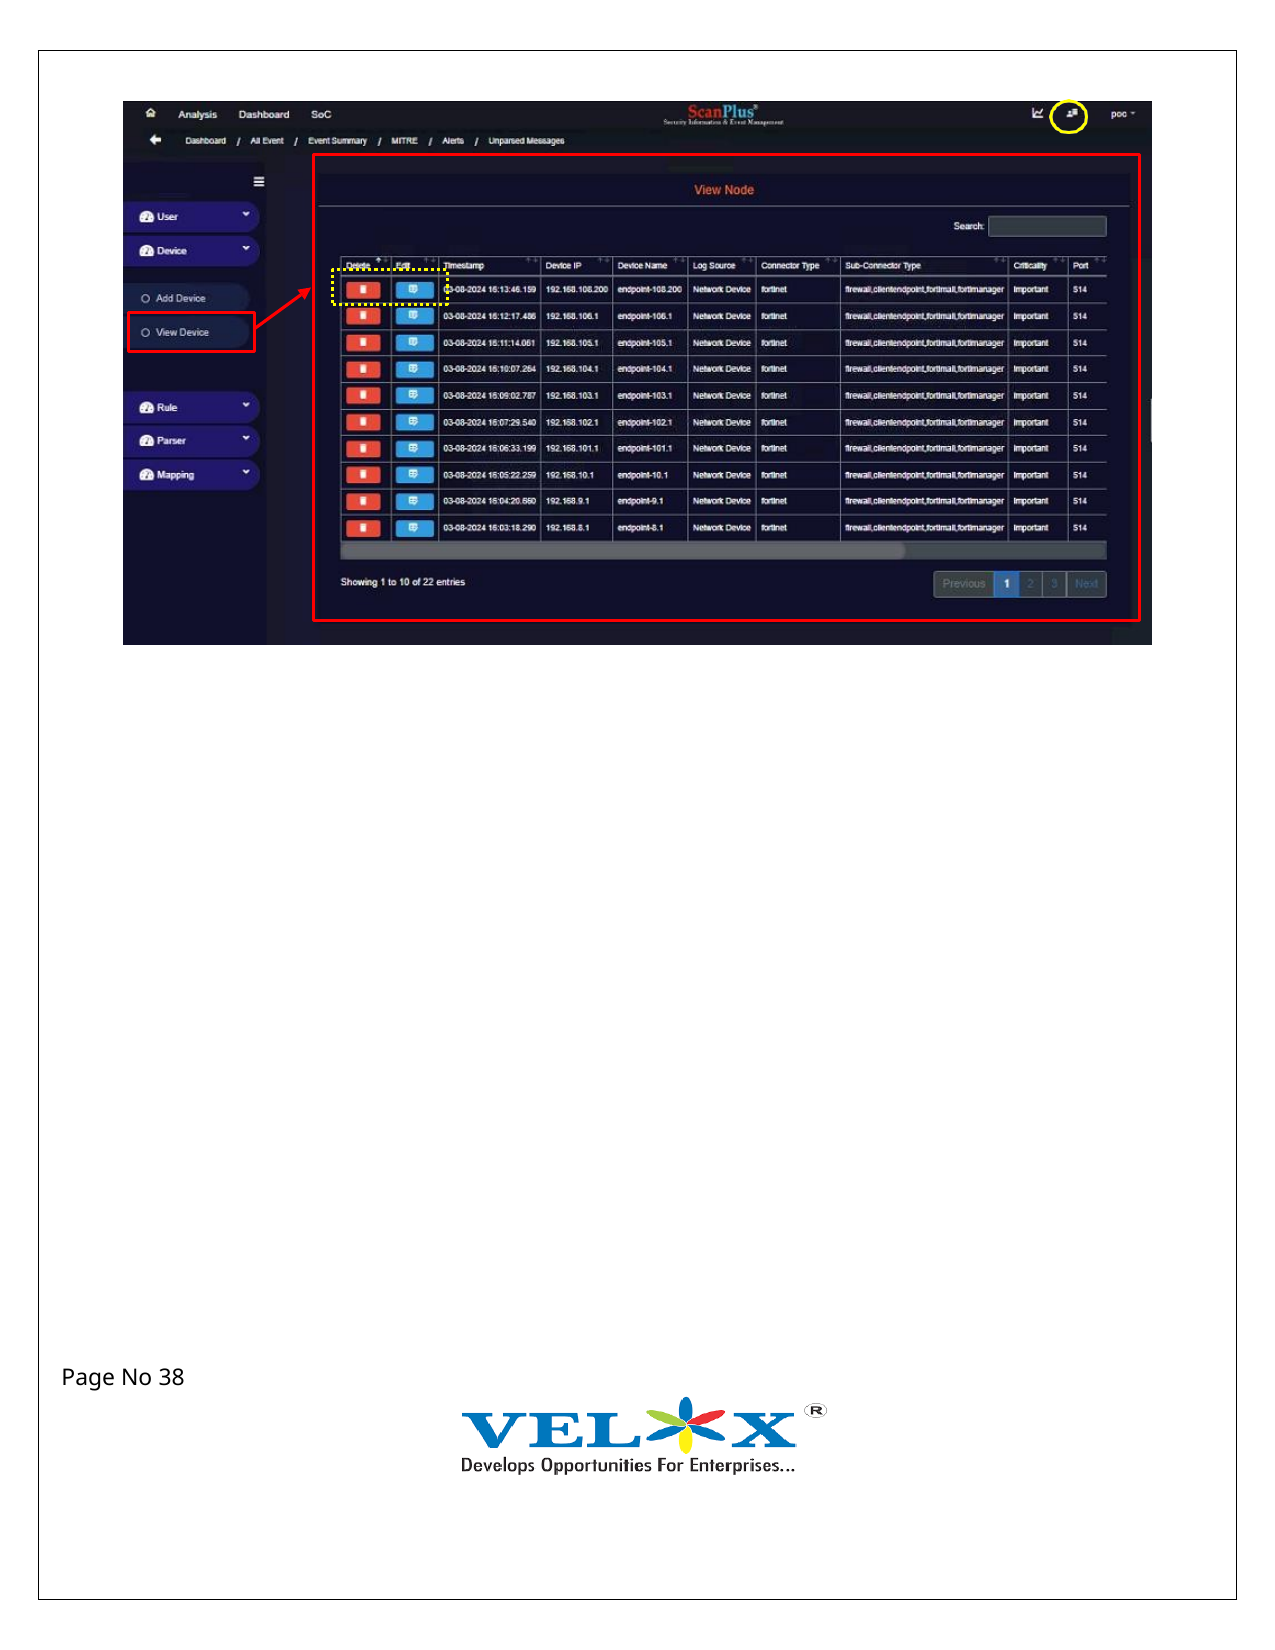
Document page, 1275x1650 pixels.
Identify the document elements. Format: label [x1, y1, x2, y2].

picture [123, 99, 1152, 645]
picture [433, 1392, 842, 1485]
